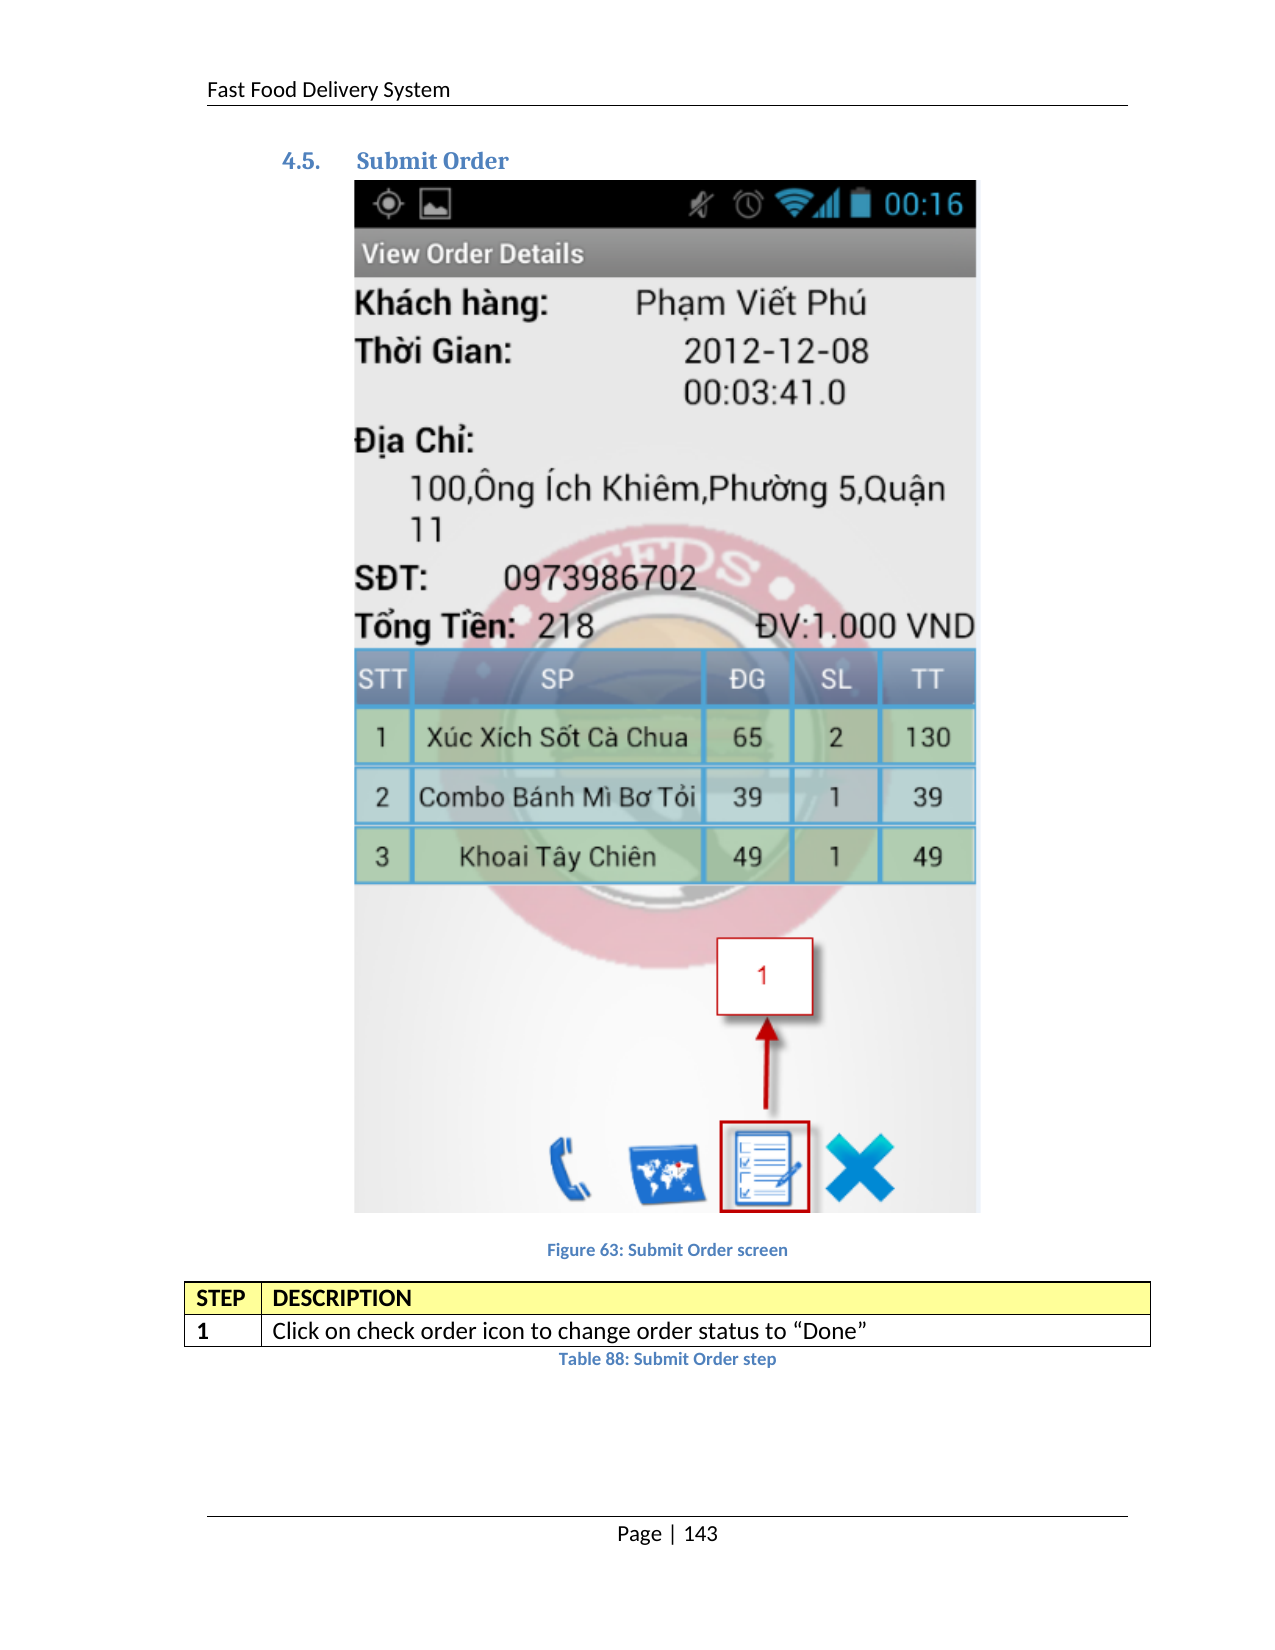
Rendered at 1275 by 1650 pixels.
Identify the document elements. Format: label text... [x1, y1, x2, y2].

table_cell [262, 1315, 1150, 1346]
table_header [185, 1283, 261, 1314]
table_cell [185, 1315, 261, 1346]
text Table 88: Submit Order step [207, 1347, 1128, 1369]
subtitle Submit Order [282, 147, 1128, 176]
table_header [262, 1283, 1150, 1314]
picture [354, 180, 981, 1213]
